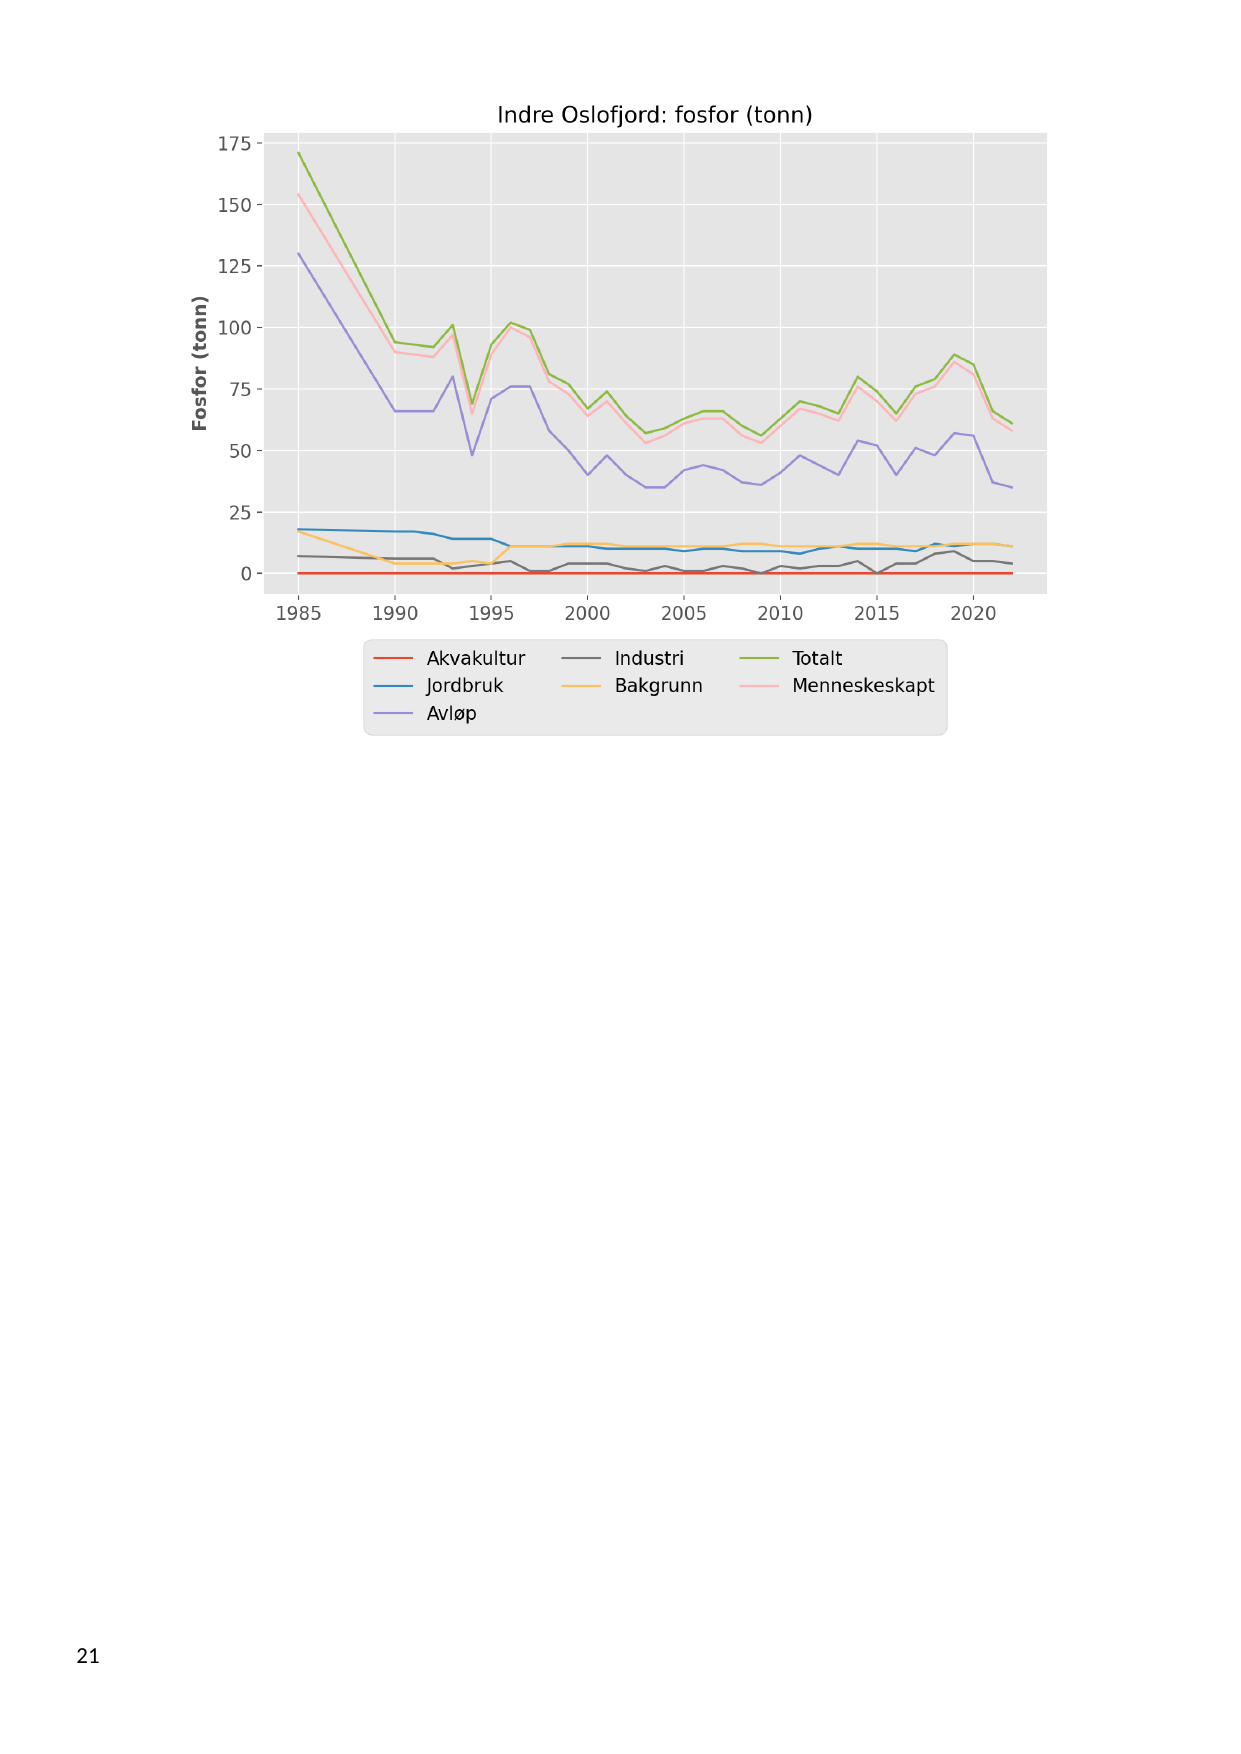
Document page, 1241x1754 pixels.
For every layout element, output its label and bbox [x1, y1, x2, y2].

picture [177, 90, 1063, 755]
